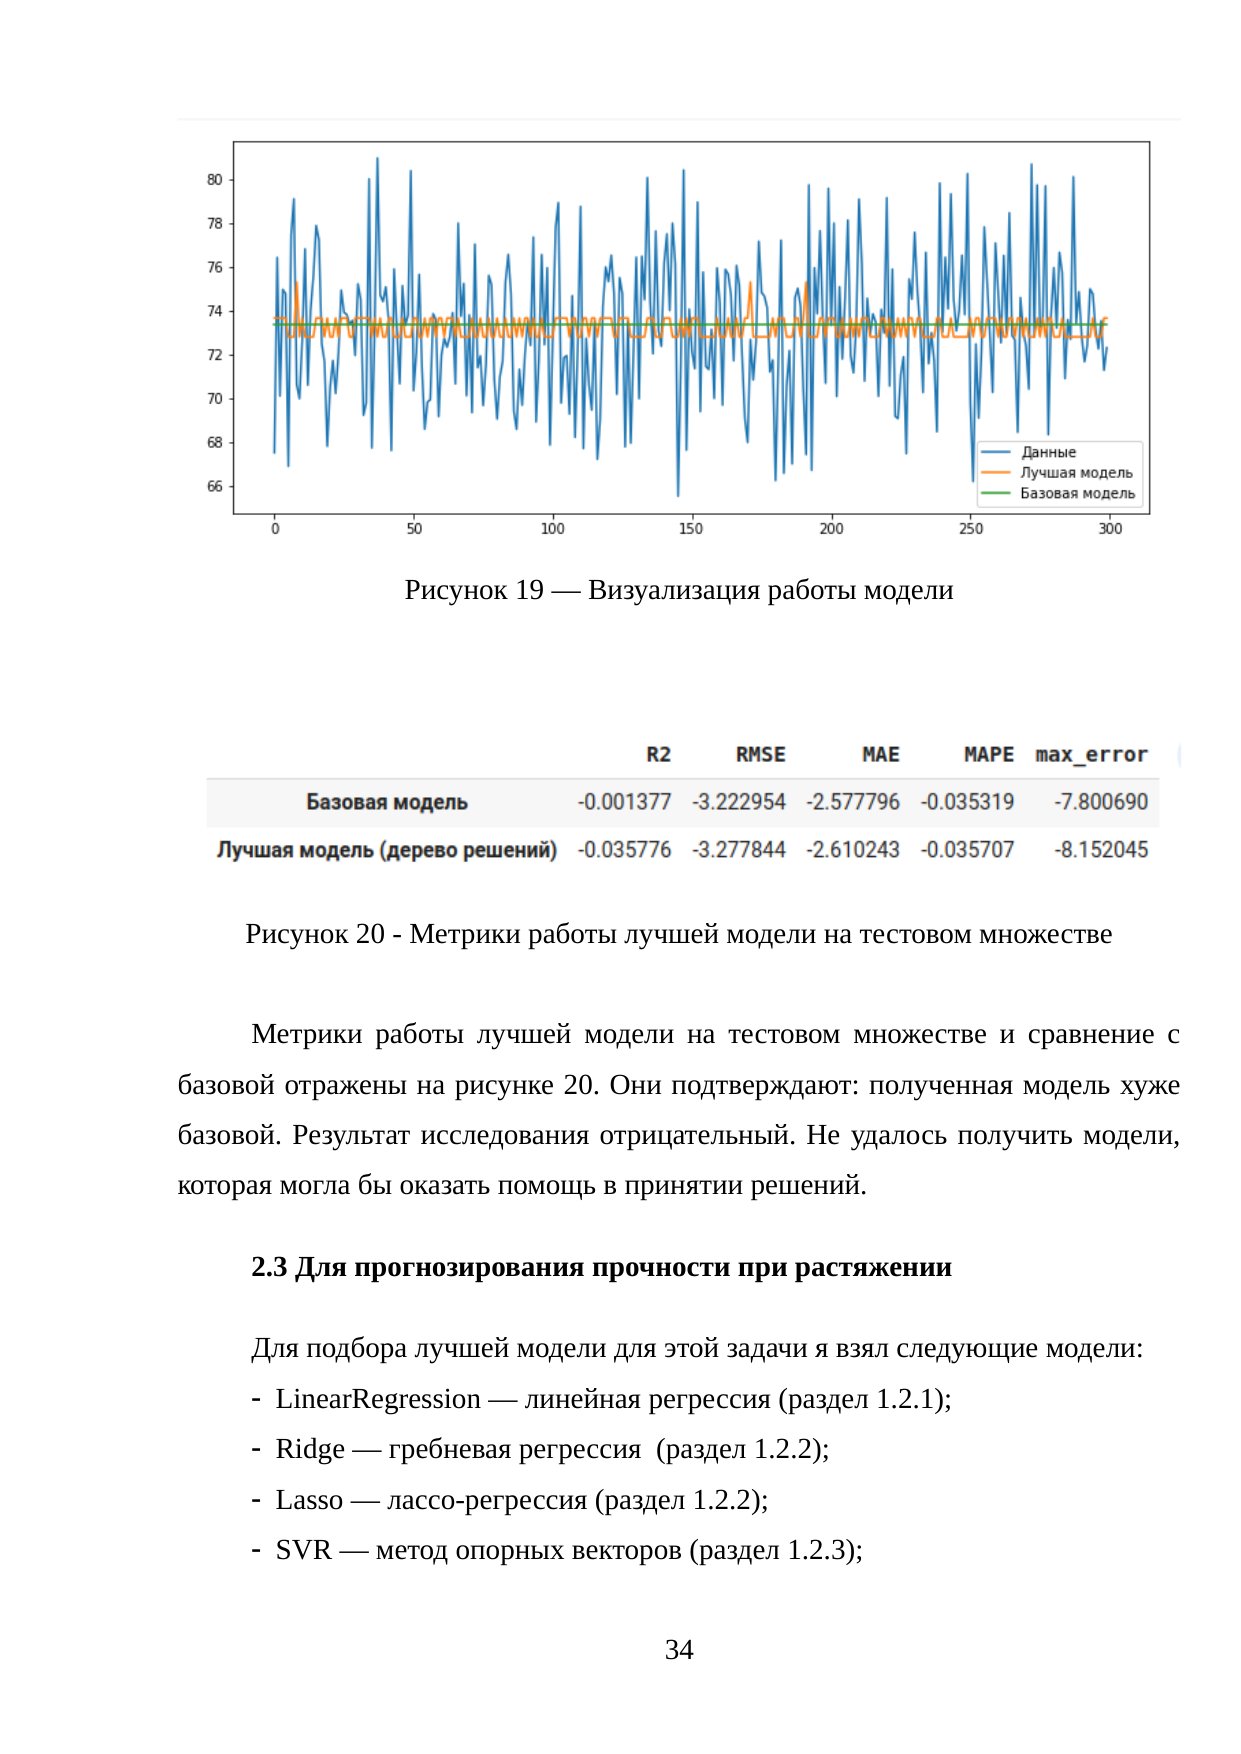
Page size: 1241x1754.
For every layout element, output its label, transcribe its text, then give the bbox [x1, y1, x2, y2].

text Рисунок 19 — Визуализация работы модели [177, 556, 1181, 606]
picture [177, 723, 1182, 883]
list Lasso — лассо-регрессия (раздел 1.2.2); [195, 1482, 1181, 1515]
text Для подбора лучшей модели для этой задачи я взял следующие модели: [177, 1331, 1181, 1364]
text Метрики работы лучшей модели на тестовом множестве и сравнение с базовой отражены на рисунке 20. Они подтверждают: полученная модель хуже базовой. Результат исследования отрицательный. Не удалось получить модели, которая могла бы оказать помощь в принятии решений. [177, 1017, 1181, 1201]
subtitle 2.3 Для прогнозирования прочности при растяжении [177, 1249, 1181, 1283]
picture [177, 118, 1182, 556]
text Рисунок 20 - Метрики работы лучшей модели на тестовом множестве [177, 883, 1181, 949]
list SVR — метод опорных векторов (раздел 1.2.3); [195, 1532, 1181, 1566]
list Ridge — гребневая регрессия (раздел 1.2.2); [195, 1431, 1181, 1465]
list LinearRegression — линейная регрессия (раздел 1.2.1); [195, 1381, 1181, 1414]
